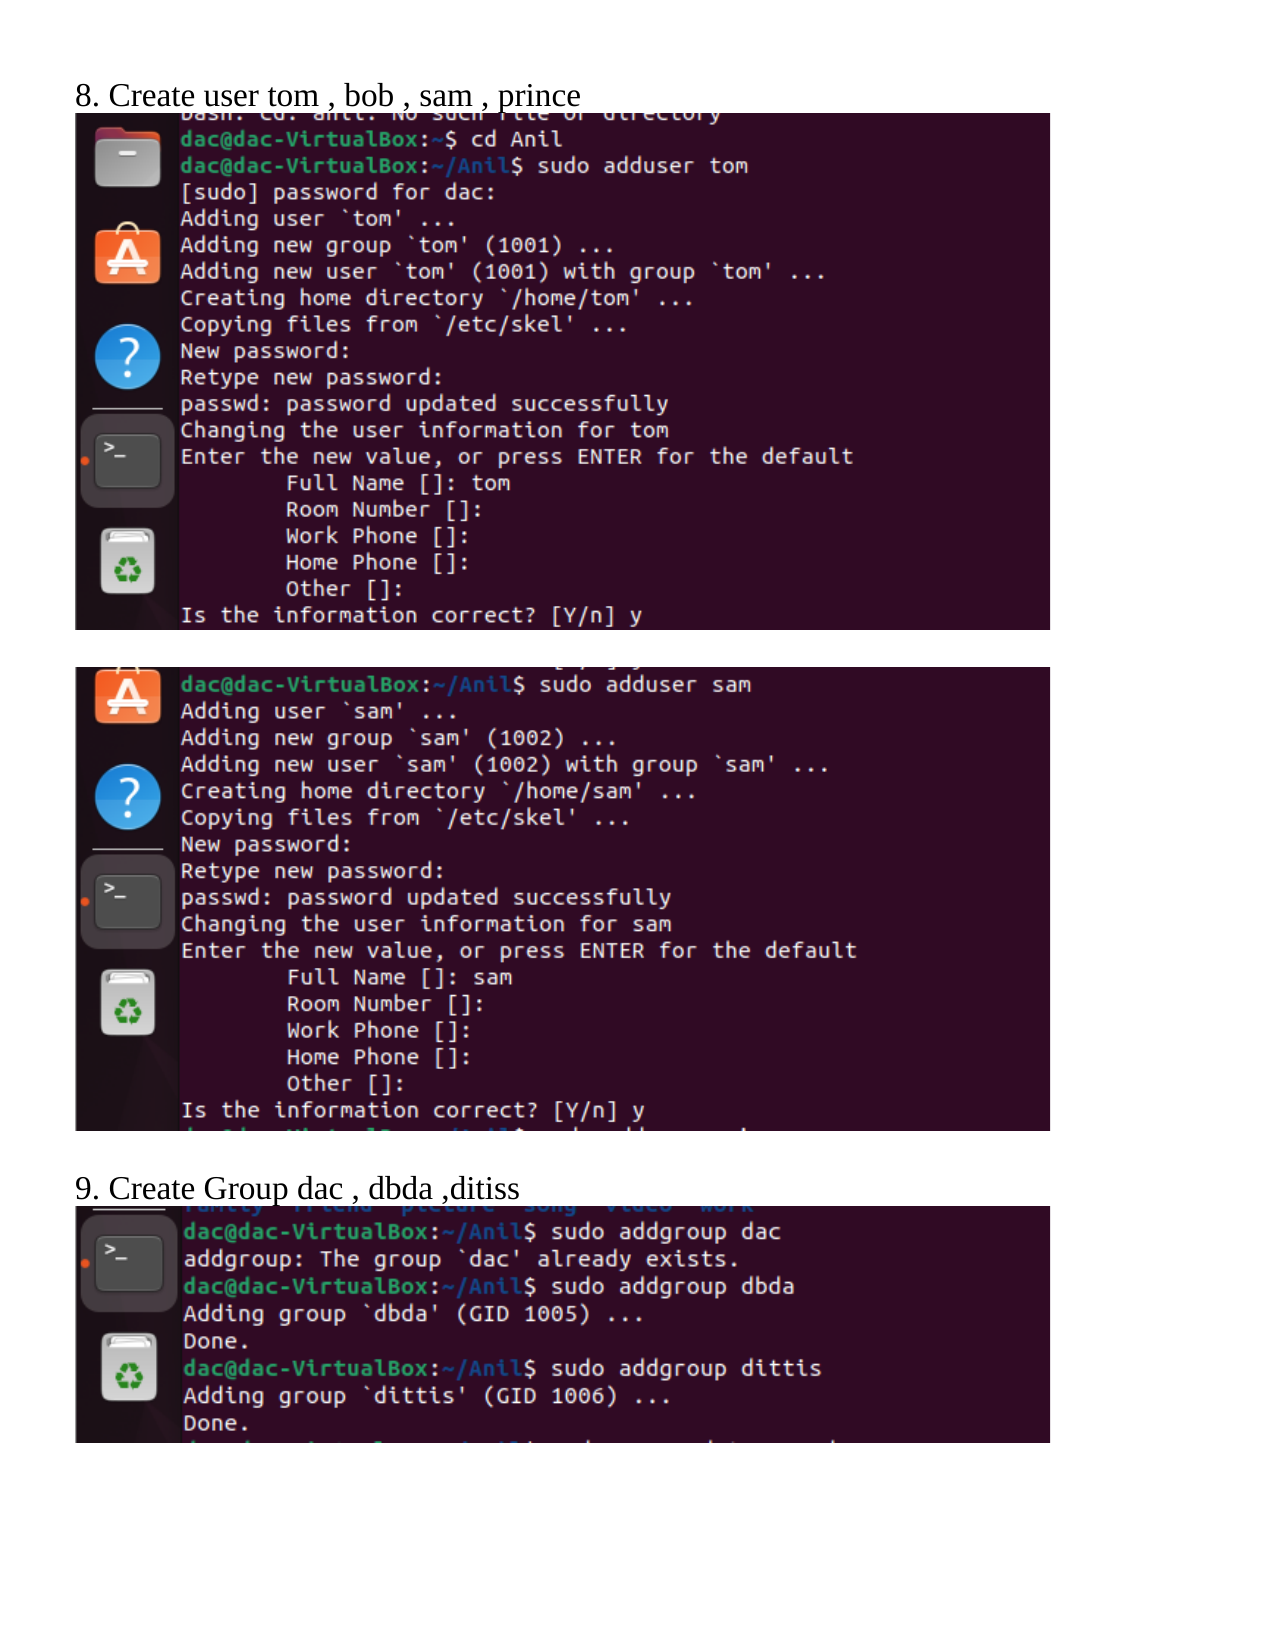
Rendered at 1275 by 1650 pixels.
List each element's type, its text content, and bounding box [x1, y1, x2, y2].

text 8. Create user tom , bob , sam , prince [75, 75, 1200, 113]
picture [75, 667, 1050, 1131]
text 9. Create Group dac , dbda ,ditiss [75, 1168, 1200, 1207]
picture [75, 1206, 1050, 1443]
picture [75, 113, 1050, 630]
